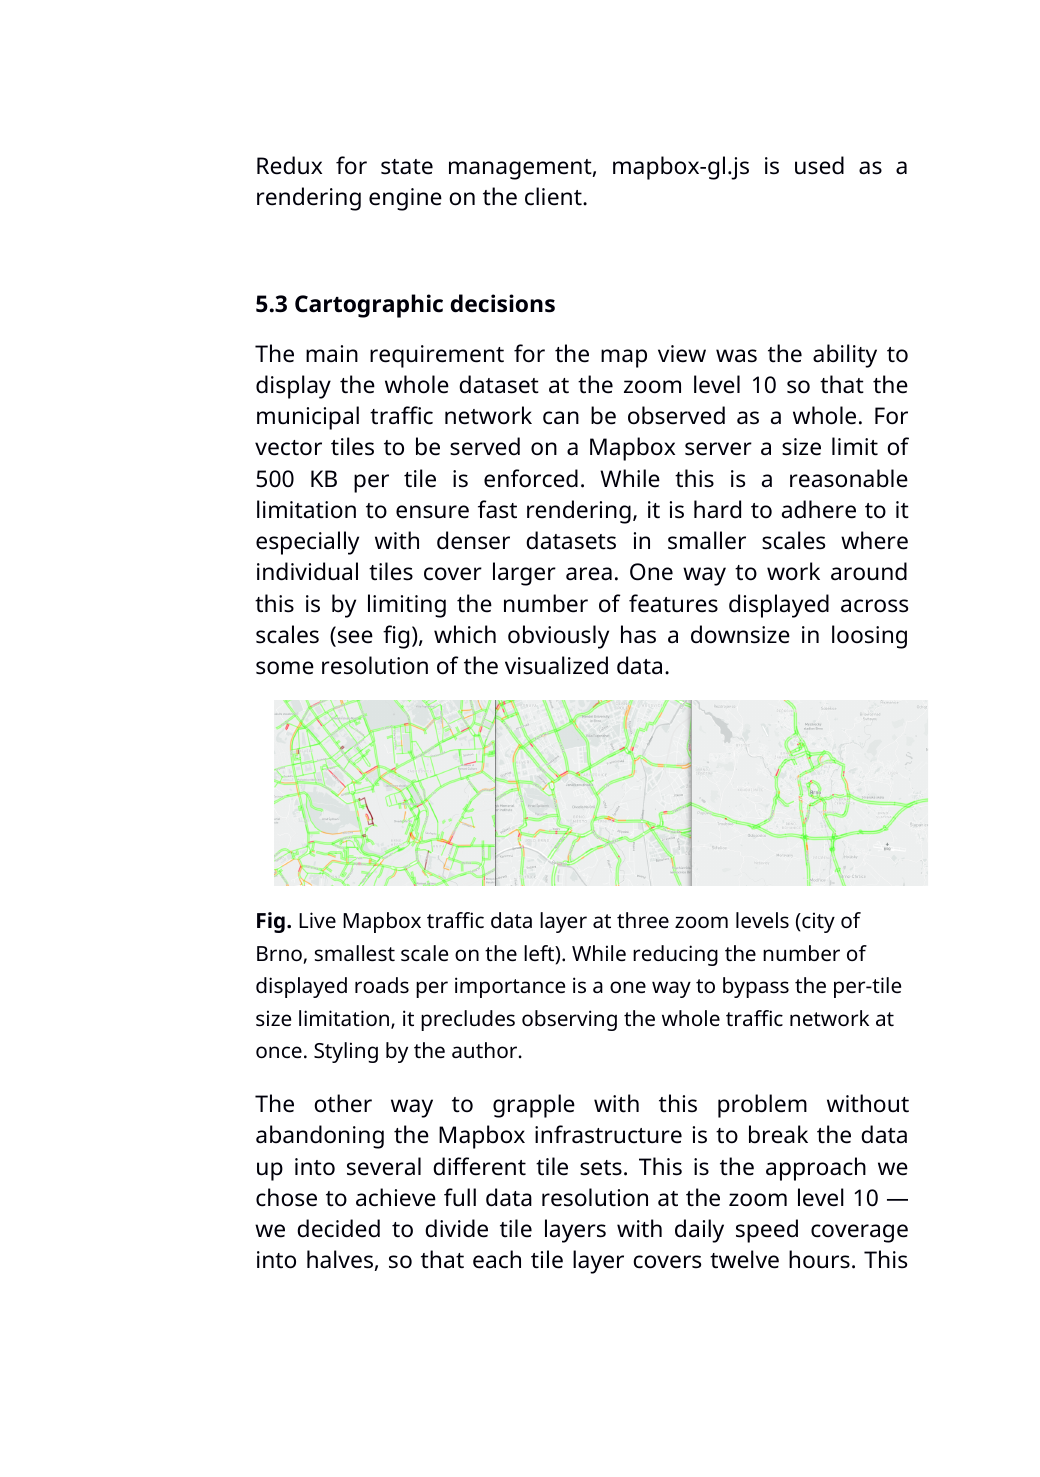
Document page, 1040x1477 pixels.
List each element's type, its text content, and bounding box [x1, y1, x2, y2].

text The main requirement for the map view was the ability to display the whole dataset at the zoom level 10 so that the municipal traffic network can be observed as a whole. For vector tiles to be served on a Mapbox server a size limit of 500 KB per tile is enforced. While this is a reasonable limitation to ensure fast rendering, it is hard to adhere to it especially with denser datasets in smaller scales where individual tiles cover larger area. One way to work around this is by limiting the number of features displayed across scales (see fig), which obviously has a downsize in loosing some resolution of the visualized data. [255, 337, 910, 681]
subtitle 5.3 Cartographic decisions [255, 287, 910, 319]
text Fig. Live Mapbox traffic data layer at three zoom levels (city of Brno, smallest scale on the left). While reducing the number of displayed roads per importance is a one way to bypass the per-tile size limitation, it precludes observing the whole traffic network at once. Styling by the author. [255, 906, 910, 1065]
picture [274, 700, 929, 886]
text The building blocks of the application are basically the same as with the case study described in the previous chapter. Even though the PostgreSQL database played a vital role in the data preparation phase, the final application does not use it for back-end data storage. Instead, the vector tiles have been uploaded to Mapbox to act as a vector tile server. The front-end interface is build using React library with Redux for state management, mapbox-gl.js is used as a rendering engine on the client. [255, 150, 910, 212]
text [255, 1088, 910, 1276]
